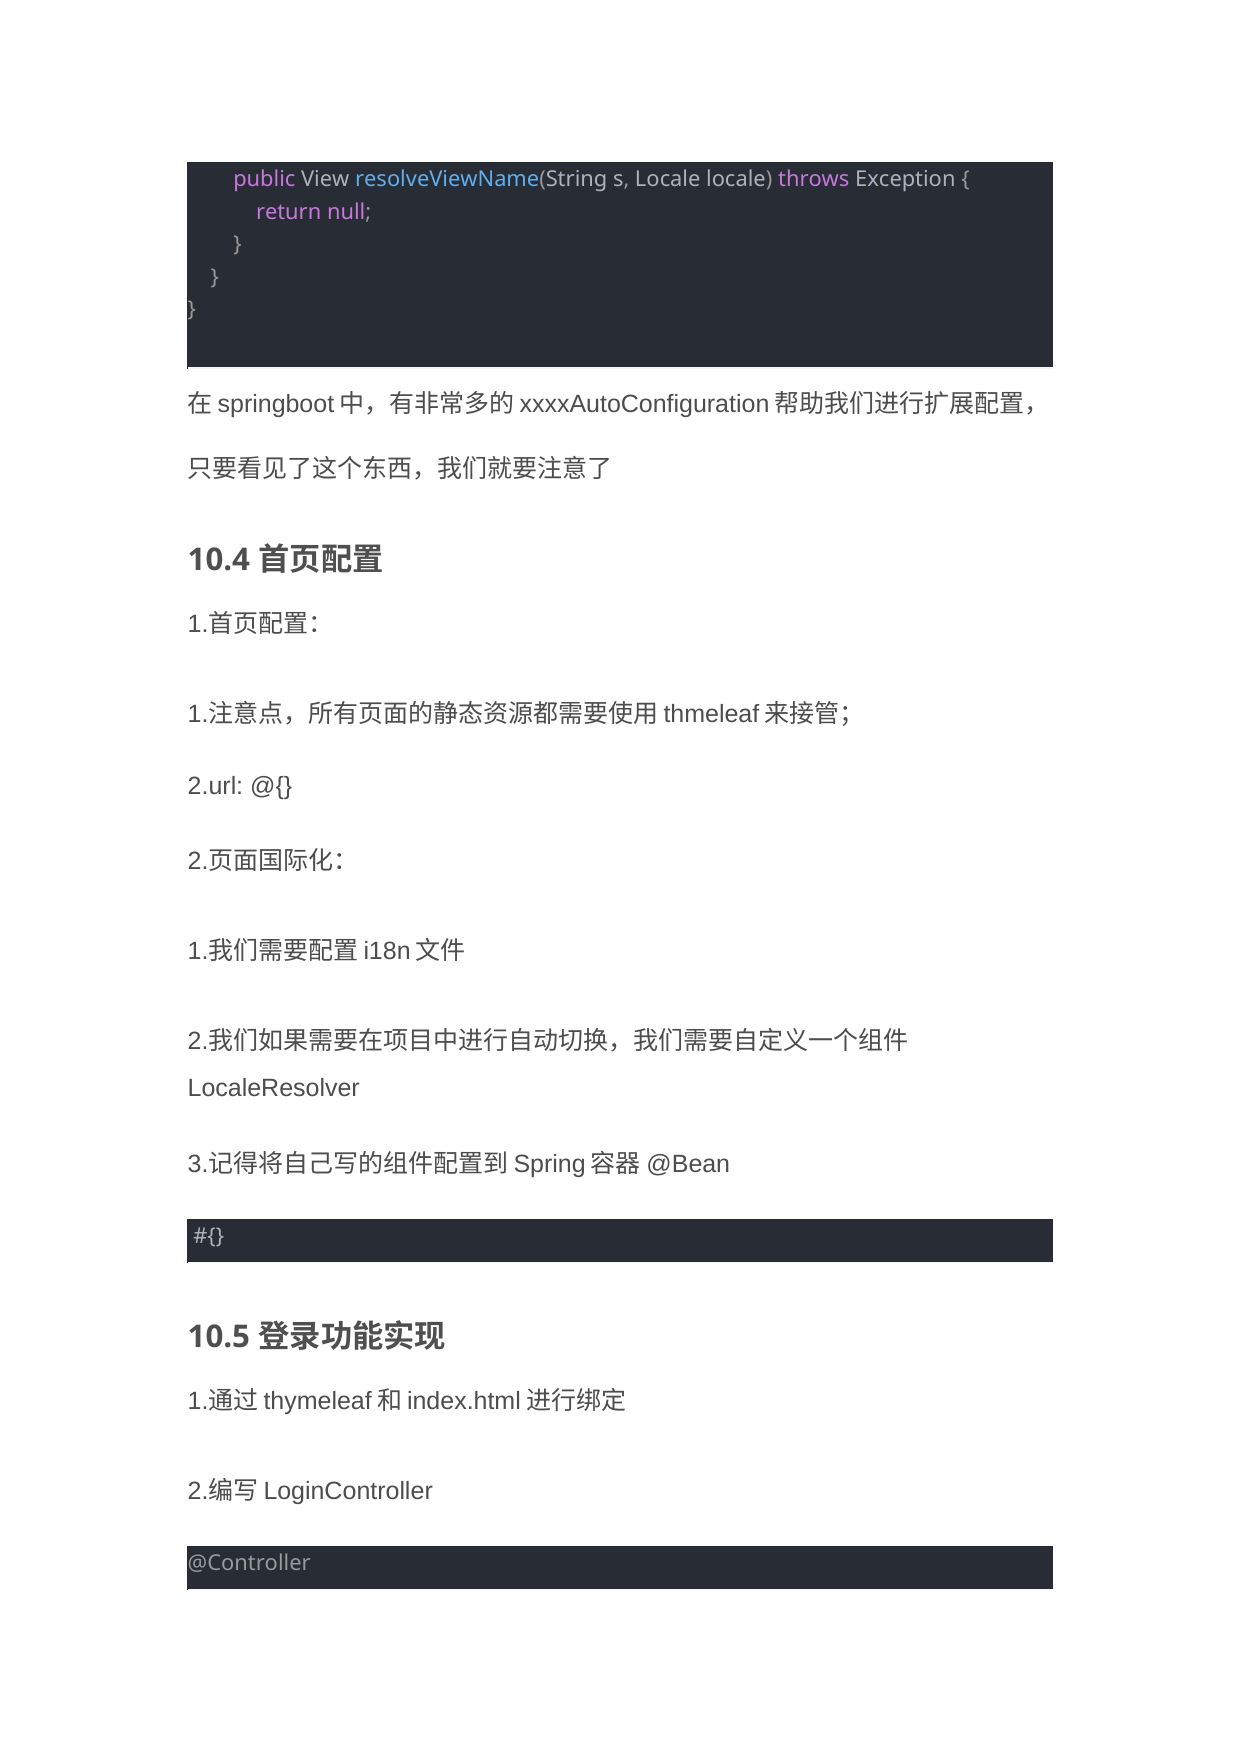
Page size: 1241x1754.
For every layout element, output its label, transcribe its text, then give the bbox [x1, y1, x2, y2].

text 1.首页配置： [187, 589, 1053, 654]
text #{} [187, 1219, 1053, 1263]
text 10.4 首页配置 [187, 524, 1053, 589]
text return null; [187, 194, 1053, 227]
text 1.注意点，所有页面的静态资源都需要使用thmeleaf来接管； [187, 679, 1053, 744]
text } [187, 227, 1053, 259]
text 2.我们如果需要在项目中进行自动切换，我们需要自定义一个组件LocaleResolver [187, 1006, 1053, 1104]
text 3.记得将自己写的组件配置到Spring容器 @Bean [187, 1129, 1053, 1194]
text public View resolveViewName(String s, Locale locale) throws Exception { [187, 162, 1053, 194]
text } [187, 259, 1053, 292]
text @Controller [187, 1546, 1053, 1590]
text 10.5 登录功能实现 [187, 1301, 1053, 1366]
text 2.编写LoginController [187, 1456, 1053, 1521]
text } [187, 292, 1053, 324]
text 1.我们需要配置i18n文件 [187, 916, 1053, 981]
text 1.通过thymeleaf和index.html进行绑定 [187, 1366, 1053, 1431]
text 2.页面国际化： [187, 826, 1053, 891]
text 在springboot中，有非常多的xxxxAutoConfiguration帮助我们进行扩展配置，只要看见了这个东西，我们就要注意了 [187, 369, 1053, 499]
text 2.url: @{} [187, 769, 1053, 801]
